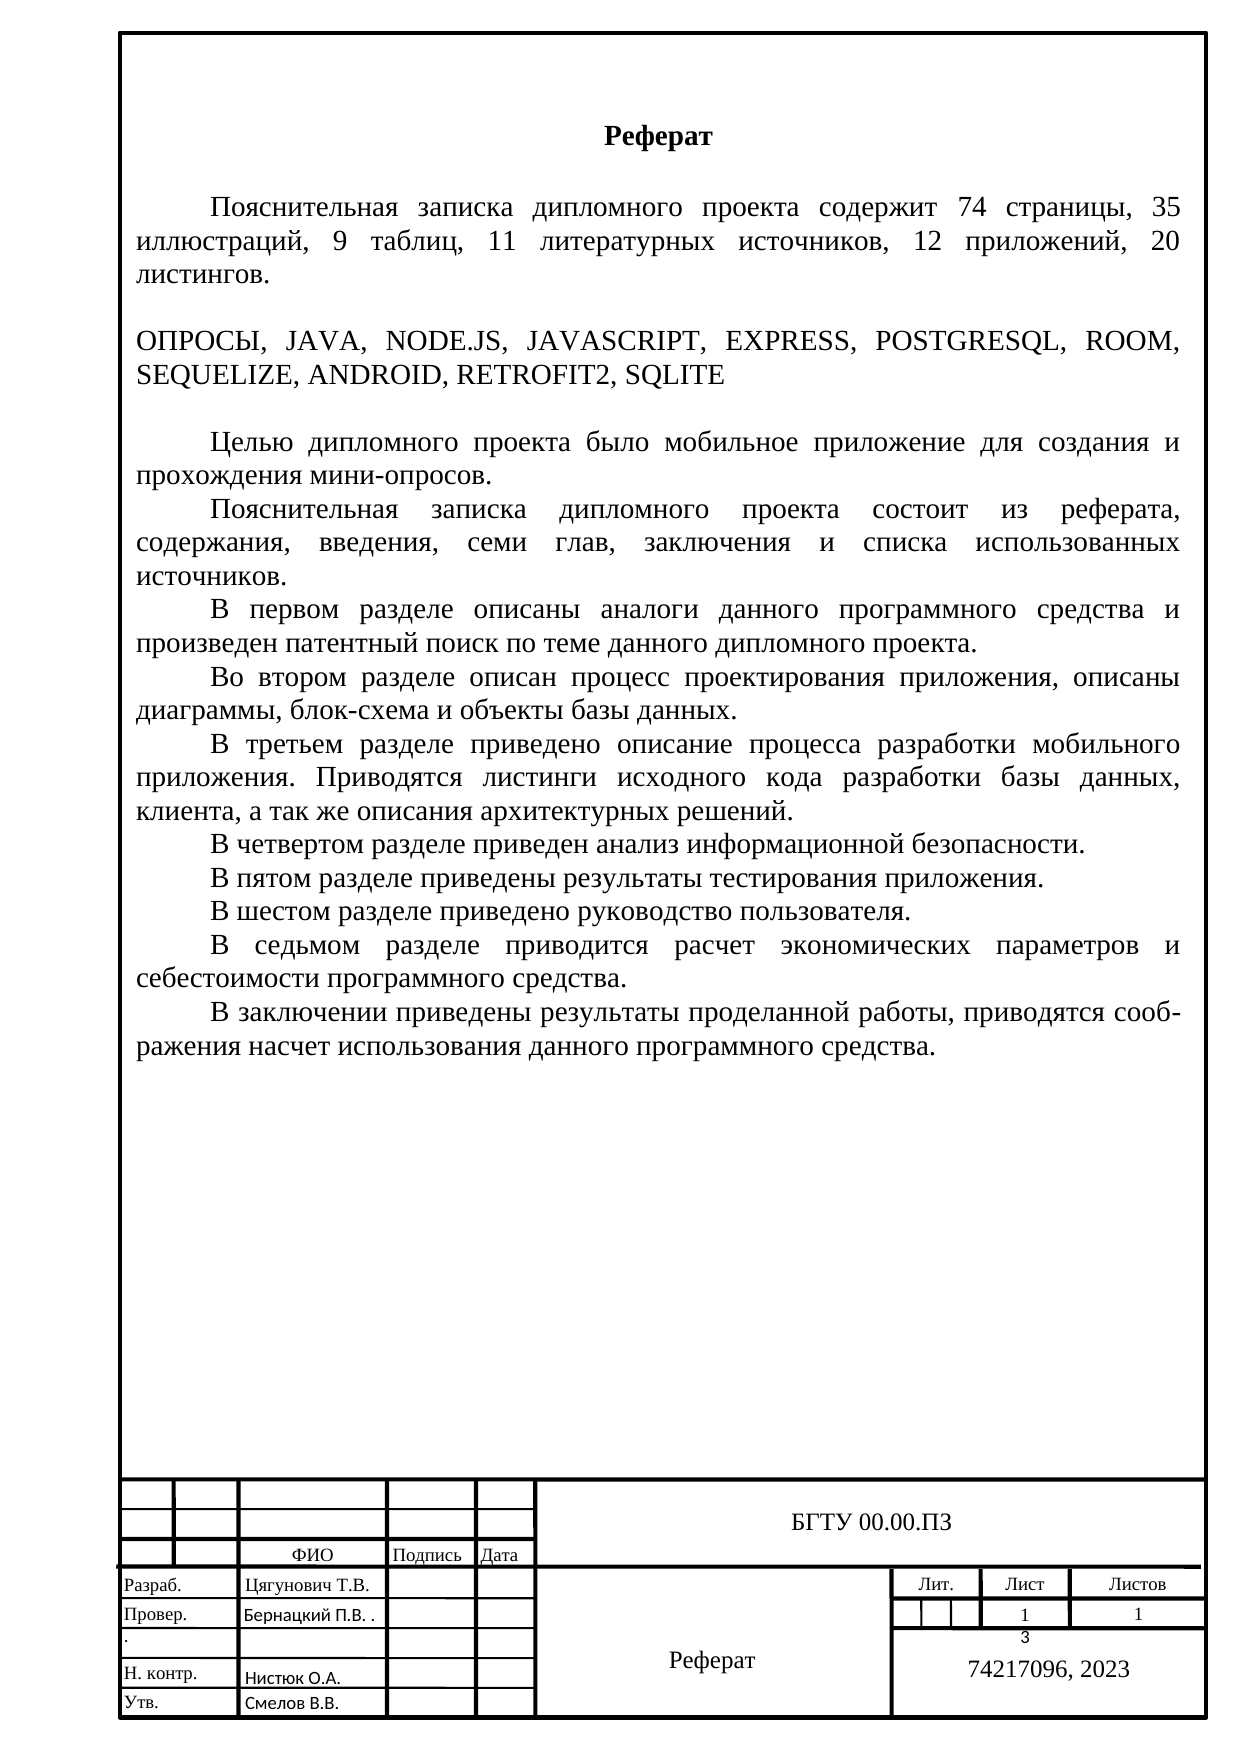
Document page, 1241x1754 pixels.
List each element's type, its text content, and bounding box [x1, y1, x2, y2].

text В пятом разделе приведены результаты тестирования приложения. [136, 860, 1181, 893]
text Реферат [136, 118, 1181, 152]
text В третьем разделе приведено описание процесса разработки мобильного приложения. Приводятся листинги исходного кода разработки базы данных, клиента, а так же описания архитектурных решений. [136, 726, 1181, 826]
text В заключении приведены результаты проделанной работы, приводятся соображения насчет использования данного программного средства. [136, 994, 1181, 1061]
text ОПРОСЫ, JAVA, node.js, JAVASCRIPT, EXPRESS, PostgreSQL, ROOM, Sequelize, ANDROID, RETROFIT2, SQLITE [136, 323, 1181, 390]
text В седьмом разделе приводится расчет экономических параметров и себестоимости программного средства. [136, 927, 1181, 994]
text В первом разделе описаны аналоги данного программного средства и произведен патентный поиск по теме данного дипломного проекта. [136, 592, 1181, 659]
text В шестом разделе приведено руководство пользователя. [136, 893, 1181, 927]
text В четвертом разделе приведен анализ информационной безопасности. [136, 826, 1181, 860]
text Пояснительная записка дипломного проекта состоит из реферата, содержания, введения, семи глав, заключения и списка использованных источников. [136, 491, 1181, 592]
text Пояснительная записка дипломного проекта содержит 74 страницы, 35 иллюстраций, 9 таблиц, 11 литературных источников, 12 приложений, 20 листингов. [136, 189, 1181, 290]
text Целью дипломного проекта было мобильное приложение для создания и прохождения мини-опросов. [136, 424, 1181, 491]
text Во втором разделе описан процесс проектирования приложения, описаны диаграммы, блок-схема и объекты базы данных. [136, 659, 1181, 726]
